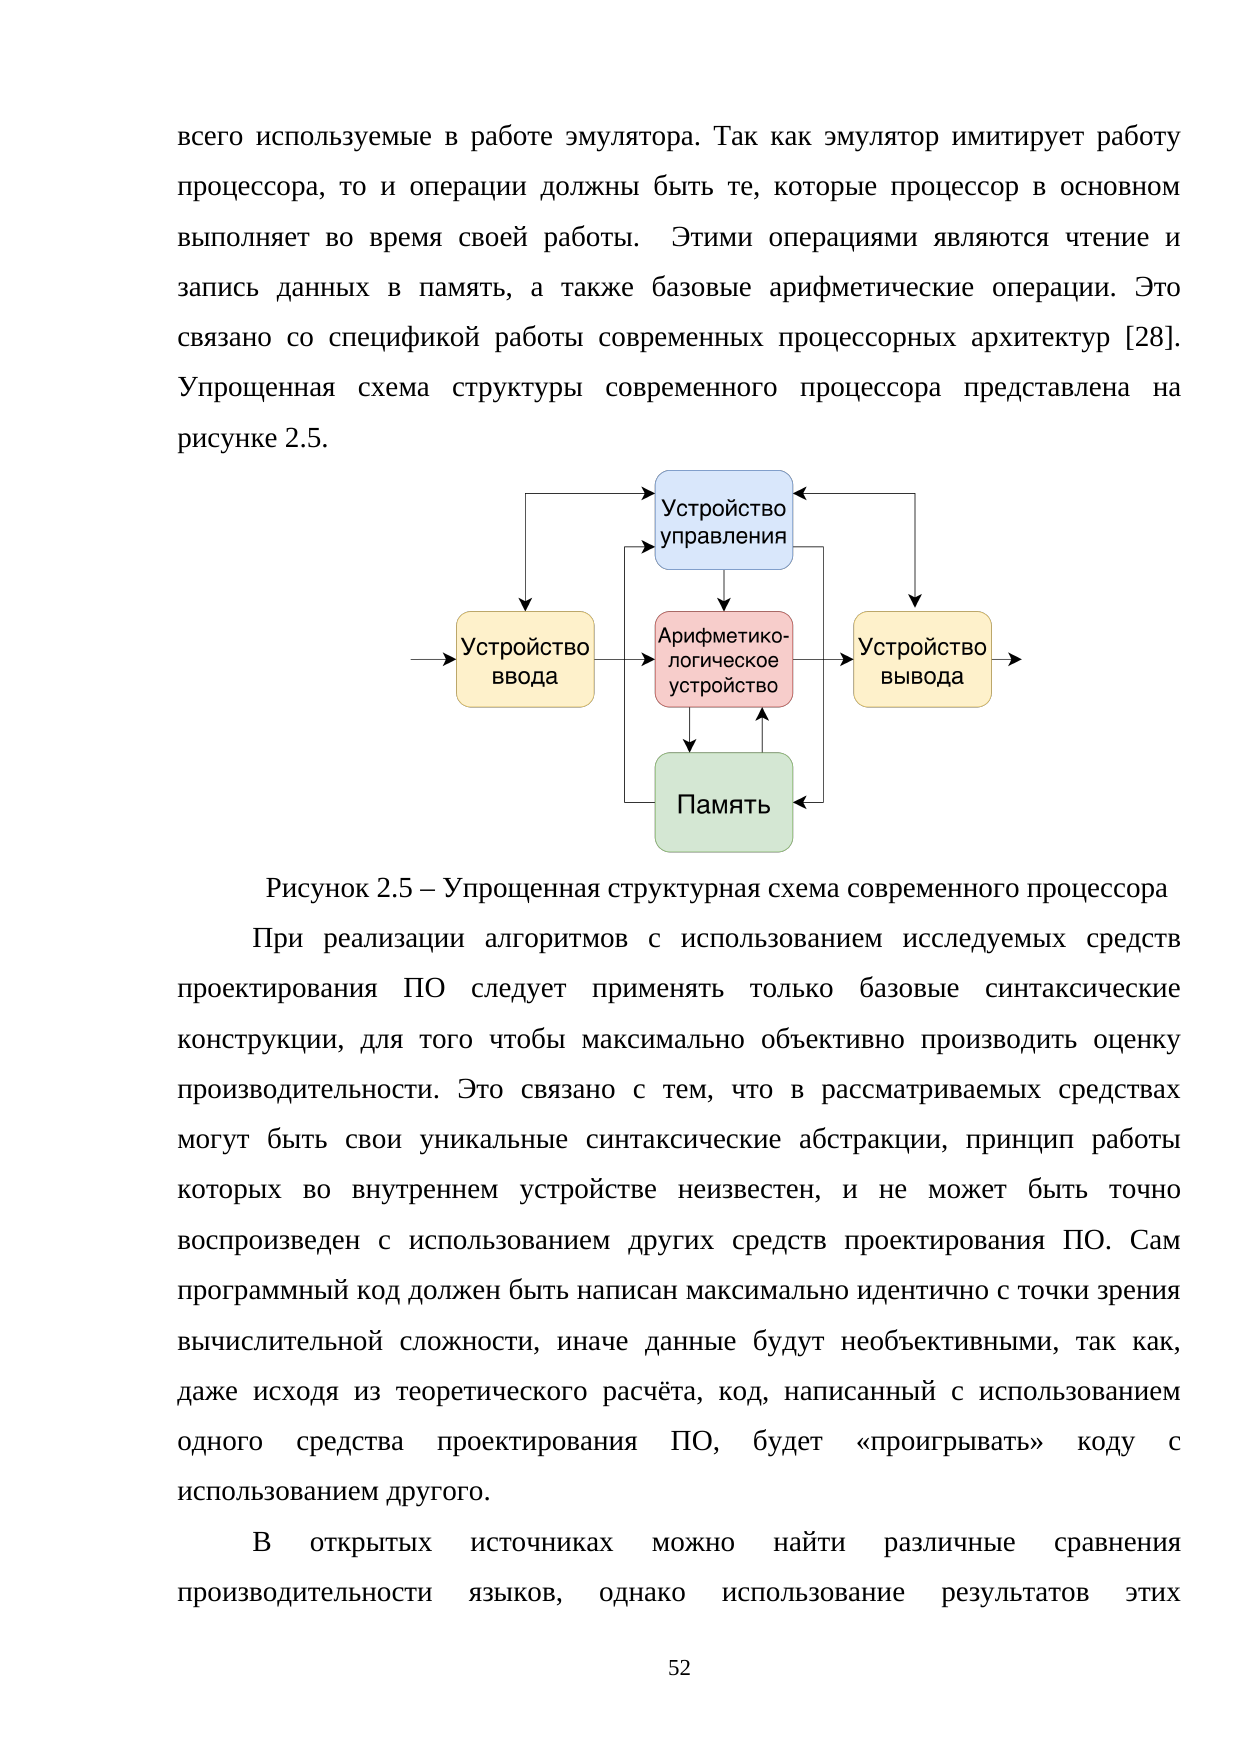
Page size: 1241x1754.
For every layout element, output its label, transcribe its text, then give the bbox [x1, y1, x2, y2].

text Рисунок 2.5 – Упрощенная структурная схема современного процессора [177, 870, 1182, 903]
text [177, 1524, 1182, 1608]
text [177, 118, 1182, 453]
picture [398, 470, 1035, 853]
text При реализации алгоритмов с использованием исследуемых средств проектирования ПО следует применять только базовые синтаксические конструкции, для того чтобы максимально объективно производить оценку производительности. Это связано с тем, что в рассматриваемых средствах могут быть свои уникальные синтаксические абстракции, принцип работы которых во внутреннем устройстве неизвестен, и не может быть точно воспроизведен с использованием других средств проектирования ПО. Сам программный код должен быть написан максимально идентично с точки зрения вычислительной сложности, иначе данные будут необъективными, так как, даже исходя из теоретического расчёта, код, написанный с использованием одного средства проектирования ПО, будет «проигрывать» коду с использованием другого. [177, 920, 1182, 1507]
